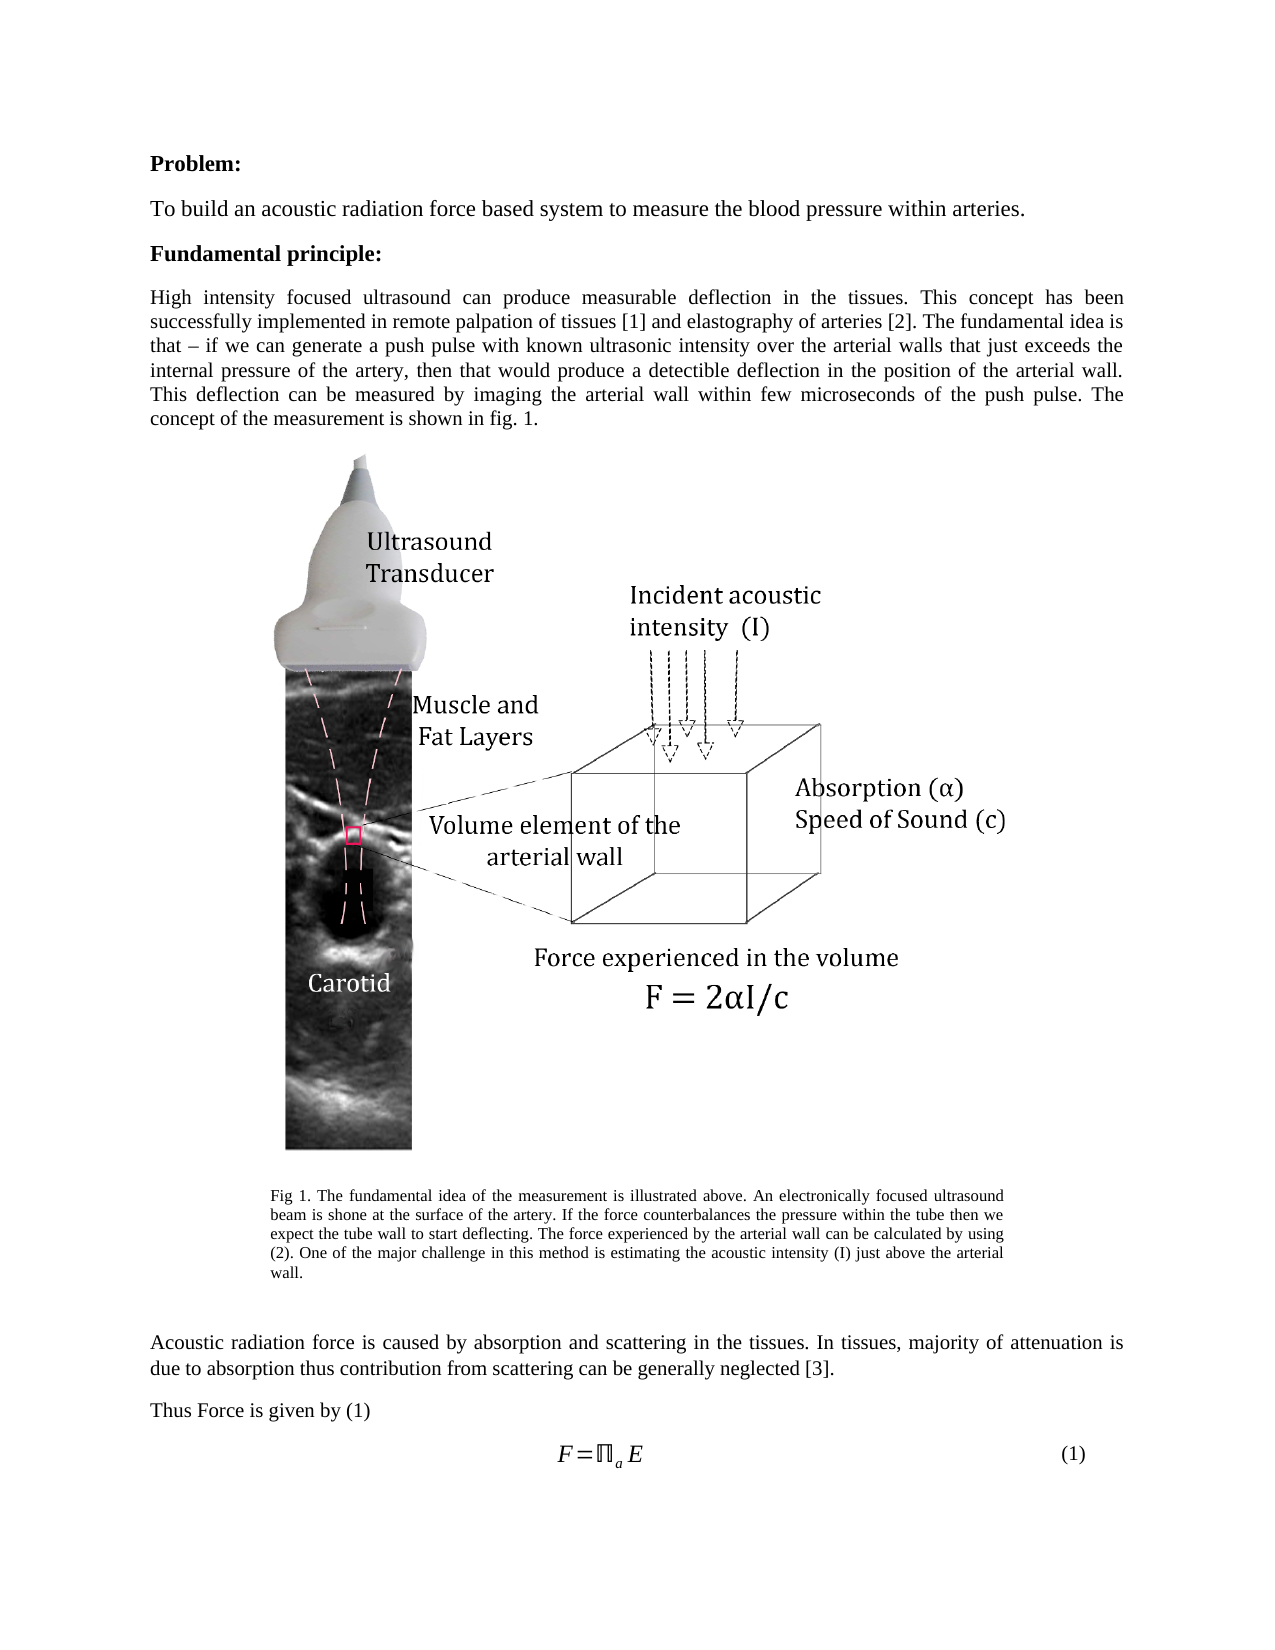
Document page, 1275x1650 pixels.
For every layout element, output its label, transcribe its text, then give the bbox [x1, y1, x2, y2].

text Thus Force is given by (1) [150, 1398, 1125, 1422]
table_header (1) [1050, 1441, 1124, 1472]
table_header [259, 454, 1016, 1186]
table_cell Fig 1. The fundamental idea of the measurement is illustrated above. An electronically focused ultrasound beam is shone at the surface of the artery. If the force counterbalances the pressure within the tube then we expect the tube wall to start deflecting. The force experienced by the arterial wall can be calculated by using (2). One of the major challenge in this method is estimating the acoustic intensity (I) just above the arterial wall. [259, 1186, 1016, 1306]
picture [270, 453, 1005, 1151]
text Problem: [150, 150, 1125, 176]
text Fundamental principle: [150, 240, 1125, 267]
text Acoustic radiation force is caused by absorption and scattering in the tissues. In tissues, majority of attenuation is due to absorption thus contribution from scattering can be generally neglected [3]. [150, 1330, 1125, 1380]
table_header [150, 1441, 1050, 1472]
text To build an acoustic radiation force based system to measure the blood pressure within arteries. [150, 195, 1125, 221]
text High intensity focused ultrasound can produce measurable deflection in the tissues. This concept has been successfully implemented in remote palpation of tissues [1] and elastography of arteries [2]. The fundamental idea is that – if we can generate a push pulse with known ultrasonic intensity over the arterial walls that just exceeds the internal pressure of the artery, then that would produce a detectible deflection in the position of the arterial wall. This deflection can be measured by imaging the arterial wall within few microseconds of the push pulse. The concept of the measurement is shown in fig. 1. [150, 285, 1125, 430]
